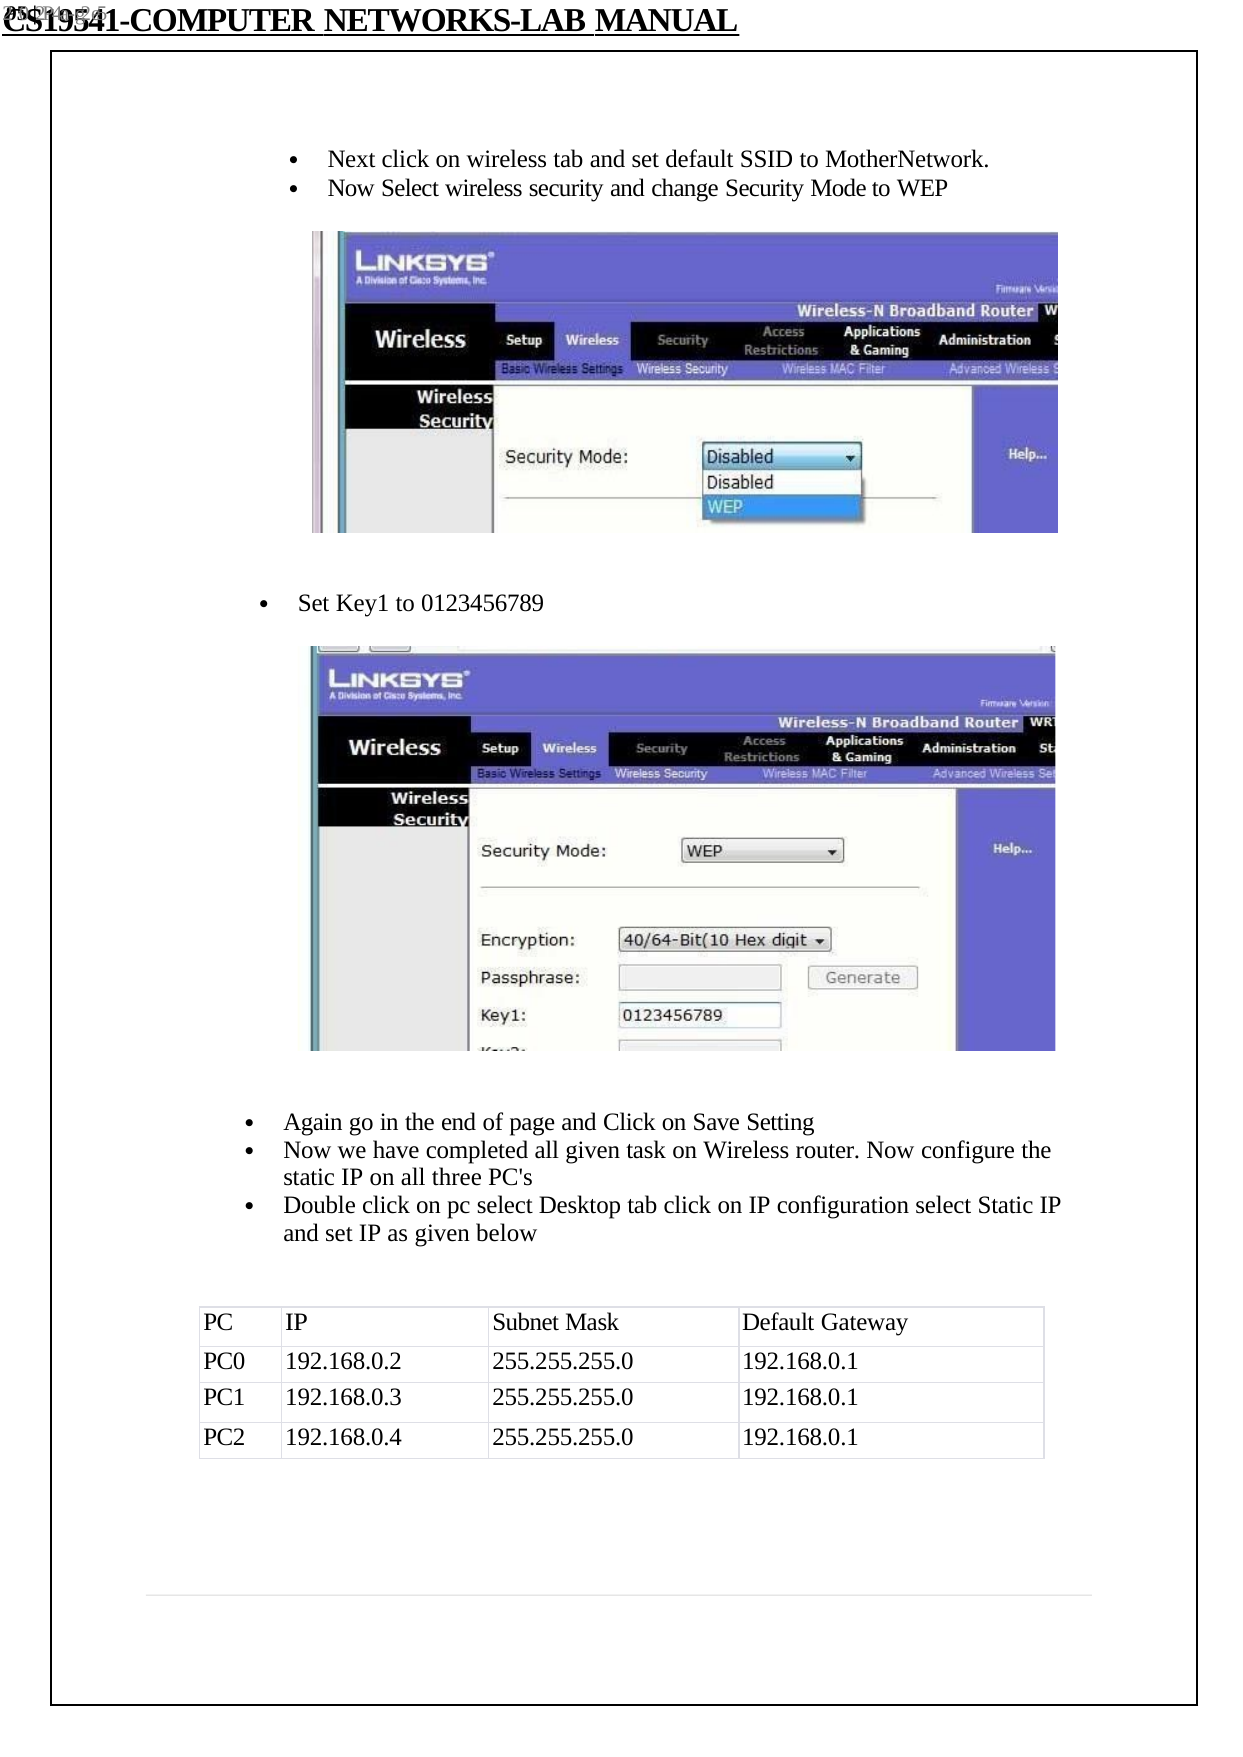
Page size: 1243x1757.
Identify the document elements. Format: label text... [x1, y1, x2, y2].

table_header PC [200, 1308, 281, 1346]
table_header IP [282, 1308, 488, 1346]
table_header Subnet Mask [489, 1308, 738, 1346]
table_cell 255.255.255.0 [489, 1383, 738, 1422]
picture [297, 646, 1056, 1051]
table_cell PC1 [200, 1383, 281, 1422]
table_cell 255.255.255.0 [489, 1423, 738, 1458]
table_cell 192.168.0.1 [740, 1383, 1043, 1422]
list Now Select wireless security and change Security Mode to WEP [290, 173, 1196, 202]
table_cell 192.168.0.4 [282, 1423, 488, 1458]
table_cell 192.168.0.3 [282, 1383, 488, 1422]
table_cell 192.168.0.2 [282, 1347, 488, 1382]
table_cell 255.255.255.0 [489, 1347, 738, 1382]
table_cell 192.168.0.1 [740, 1347, 1043, 1382]
table_cell PC2 [200, 1423, 281, 1458]
table_cell PC0 [200, 1347, 281, 1382]
picture [312, 231, 1058, 533]
table_cell 192.168.0.1 [740, 1423, 1043, 1458]
list Double click on pc select Desktop tab click on IP configuration select Static IP and set IP as given below [246, 1191, 1085, 1247]
table_header Default Gateway [740, 1308, 1043, 1346]
list Again go in the end of page and Click on Save Setting [246, 1107, 1196, 1135]
list Set Key1 to 0123456789 [260, 588, 1196, 617]
list Next click on wireless tab and set default SSID to MotherNetwork. [290, 144, 1196, 173]
list Now we have completed all given task on Wireless router. Now configure the static IP on all three PC's [246, 1136, 1087, 1191]
